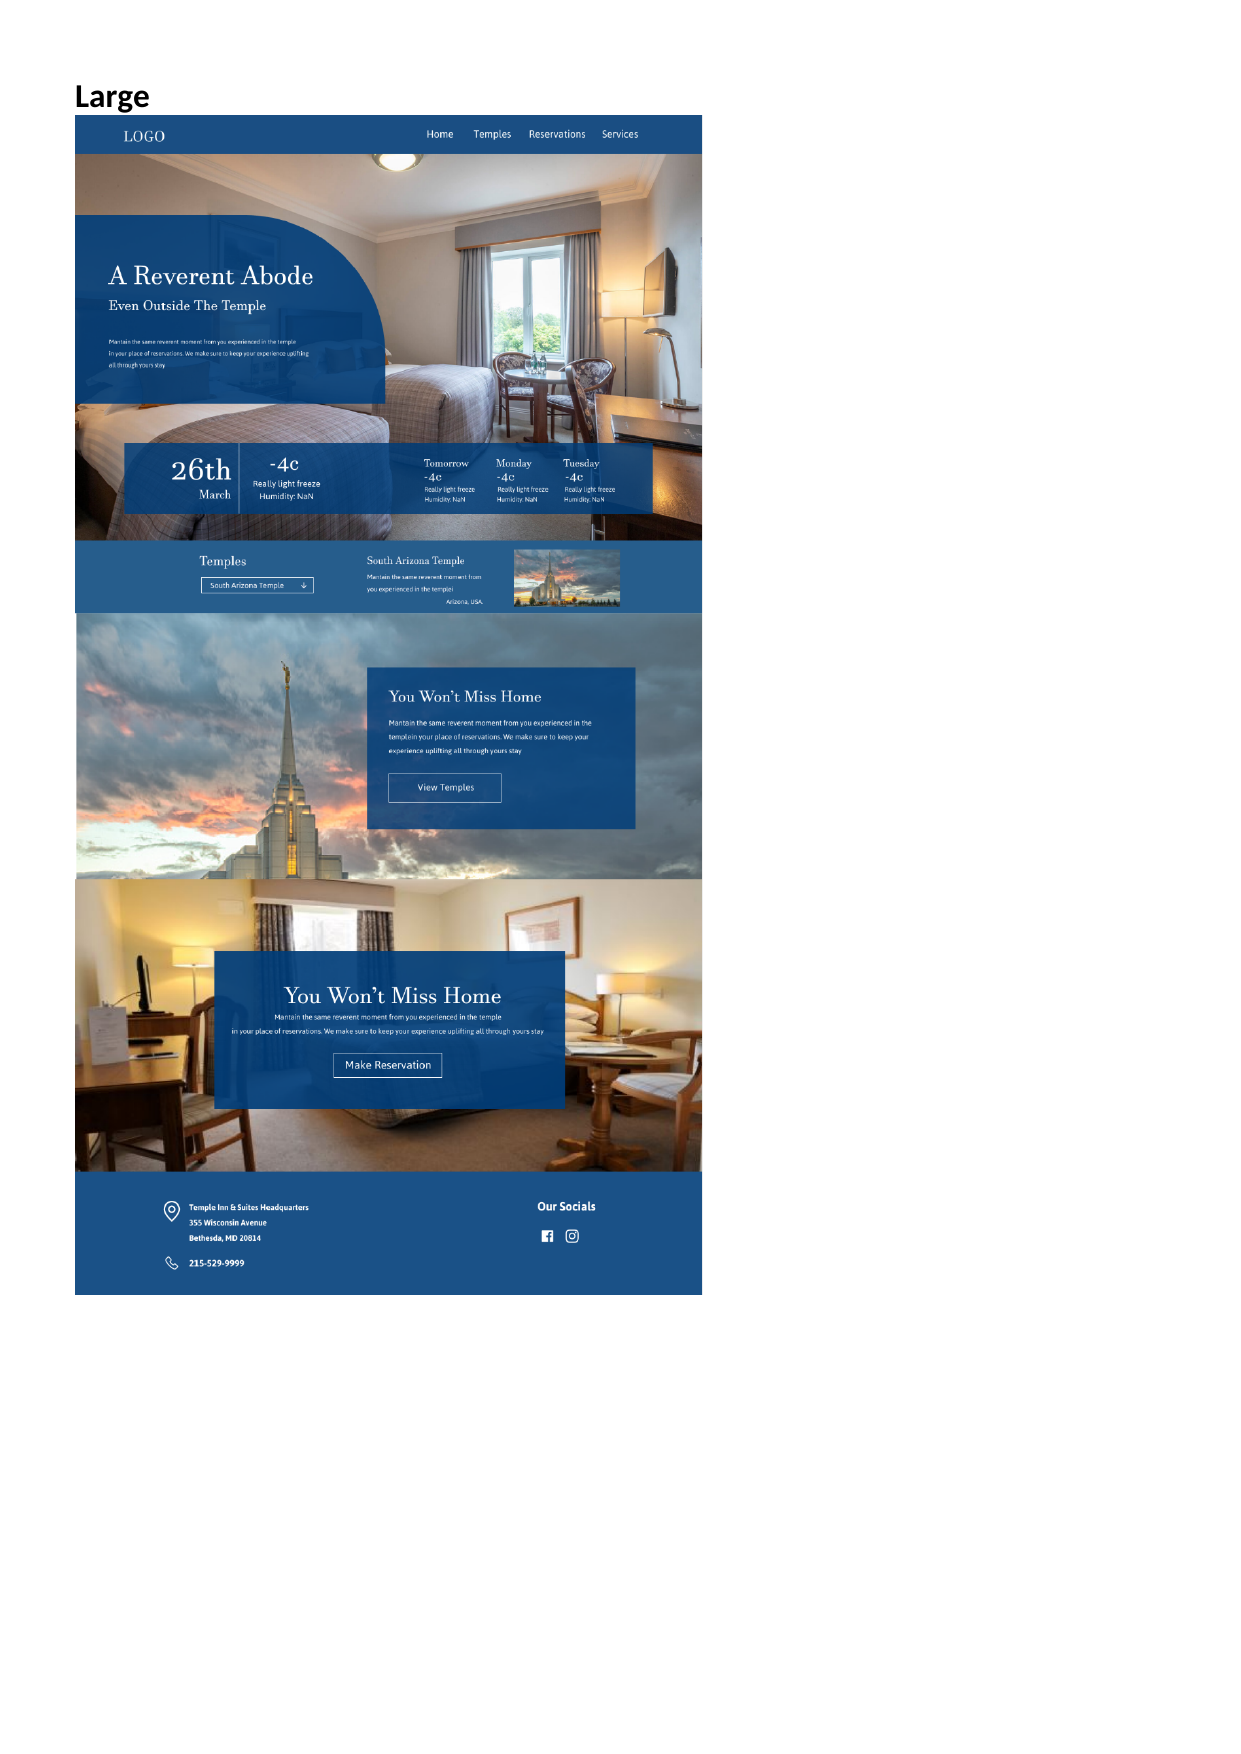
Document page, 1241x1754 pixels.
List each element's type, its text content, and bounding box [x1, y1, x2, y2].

picture [75, 115, 703, 1295]
